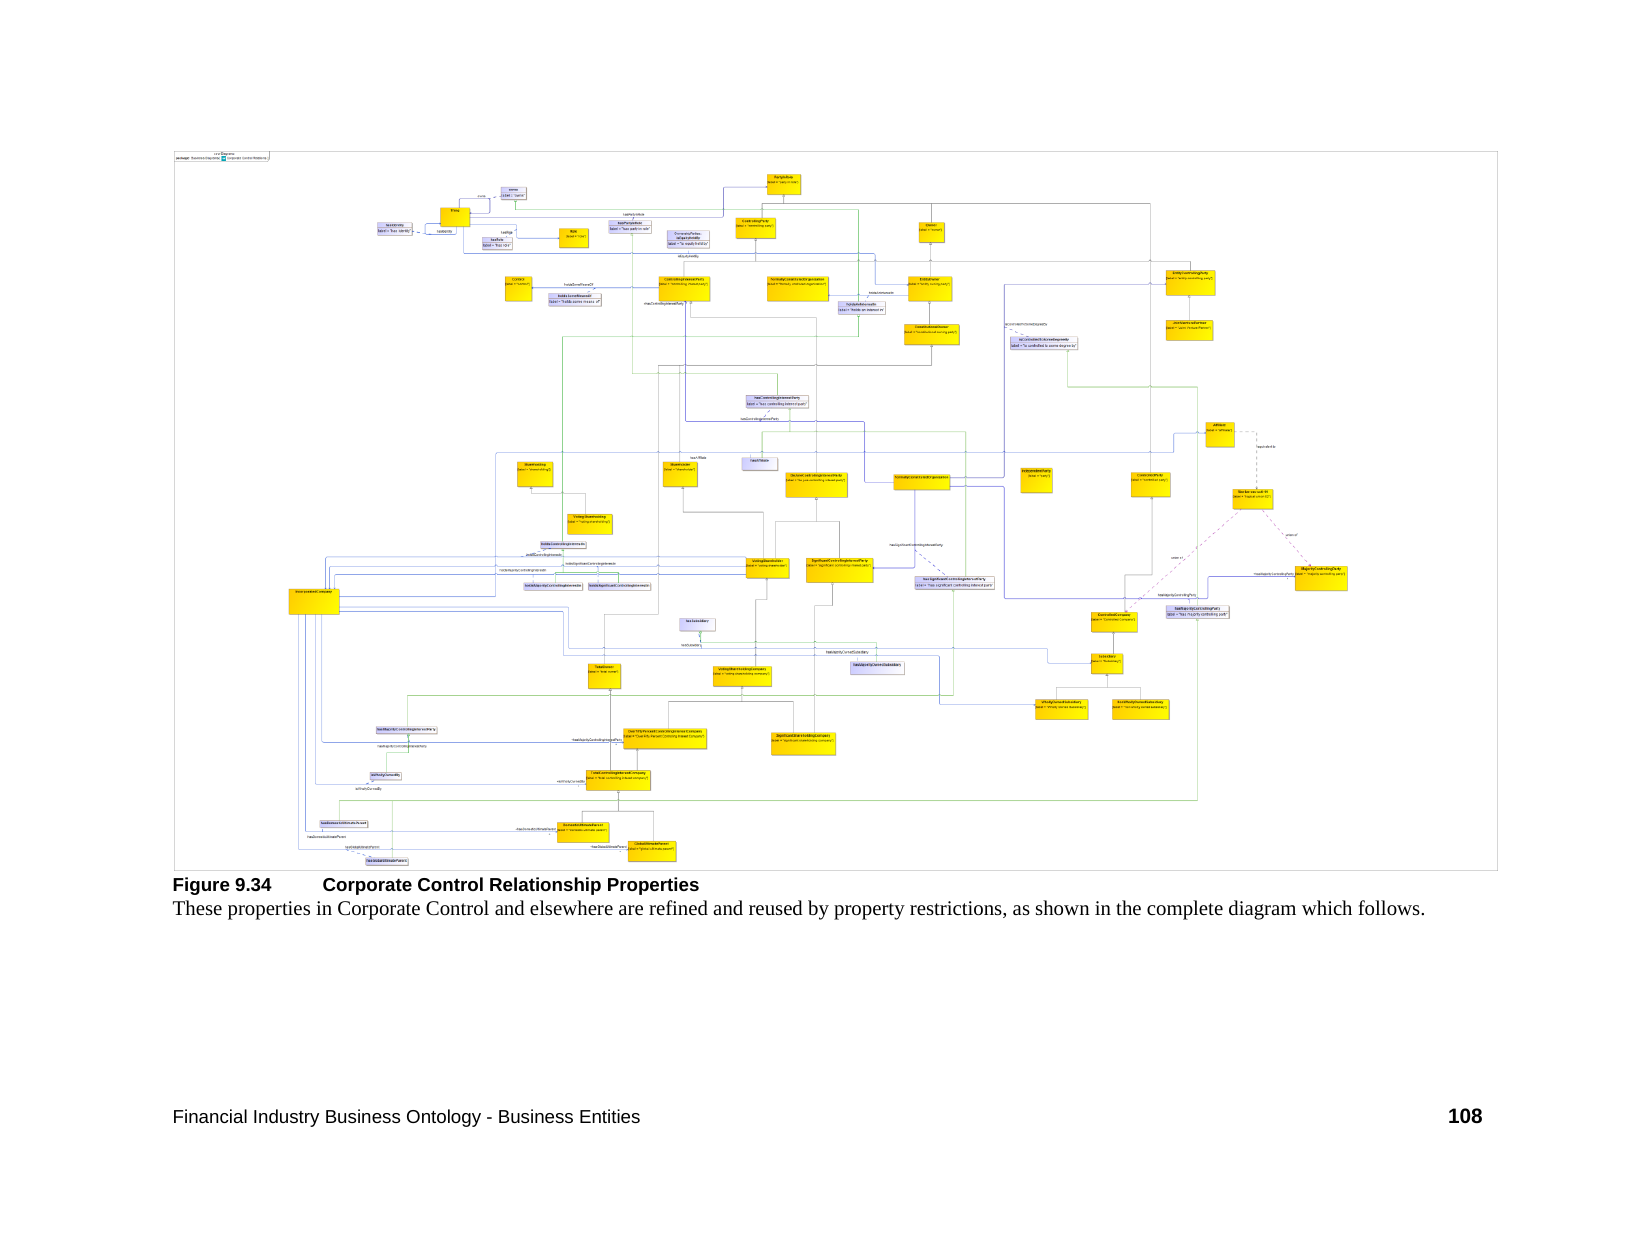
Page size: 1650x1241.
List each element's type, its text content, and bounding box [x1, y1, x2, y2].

text These properties in Corporate Control and elsewhere are refined and reused by property restrictions, as shown in the complete diagram which follows. [172, 896, 1537, 920]
text Figure 9.34 Corporate Control Relationship Properties [172, 874, 1537, 896]
picture [172, 150, 1502, 875]
